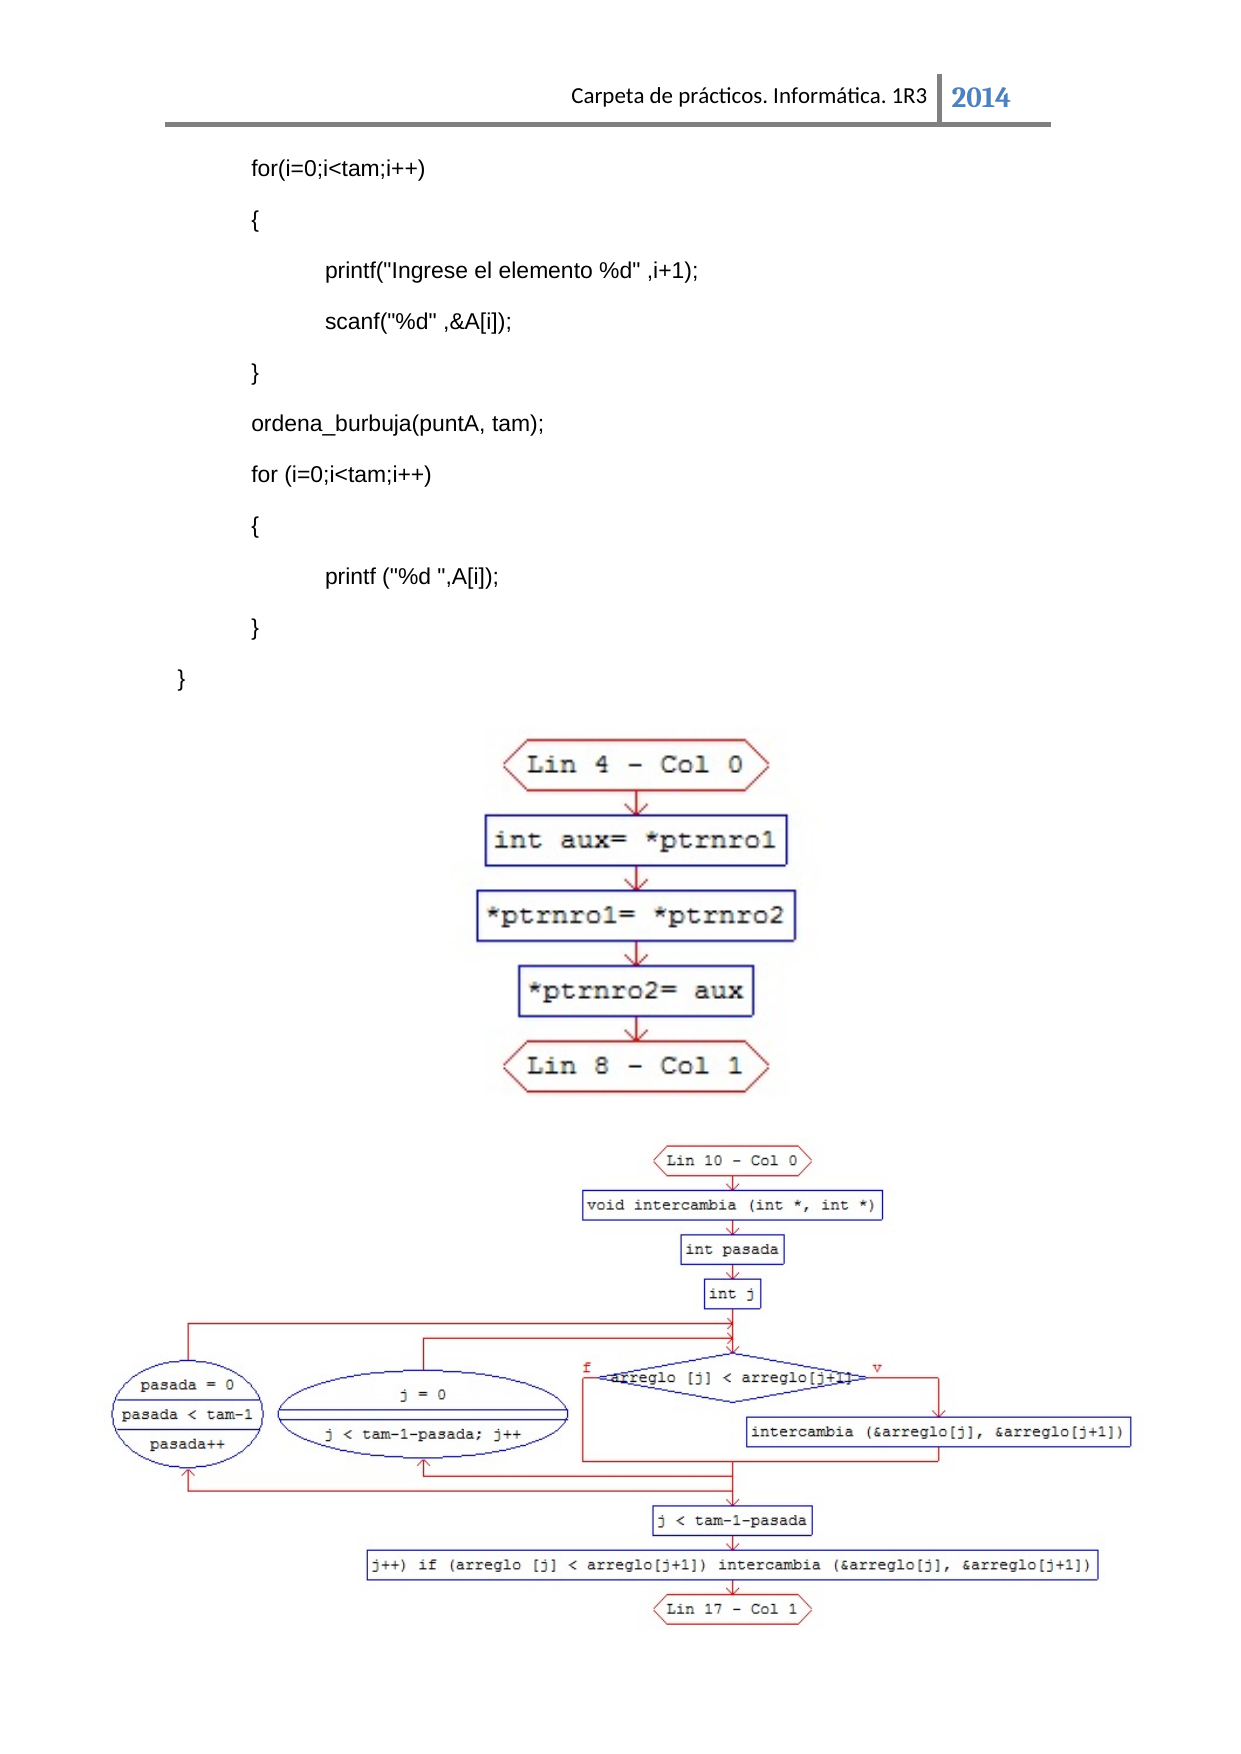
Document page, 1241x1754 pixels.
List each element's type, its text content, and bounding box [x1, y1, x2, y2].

text for (i=0;i<tam;i++) [177, 461, 1063, 488]
text } [177, 614, 1063, 641]
text printf ("%d ",A[i]); [177, 563, 1063, 590]
text scanf("%d" ,&A[i]); [177, 308, 1063, 334]
text } [177, 359, 1063, 386]
text ordena_burbuja(puntA, tam); [177, 410, 1063, 437]
text { [177, 206, 1063, 232]
text } [177, 665, 1063, 692]
picture [95, 727, 1149, 1673]
text for(i=0;i<tam;i++) [177, 155, 1063, 181]
text { [177, 512, 1063, 539]
text printf("Ingrese el elemento %d" ,i+1); [177, 257, 1063, 283]
